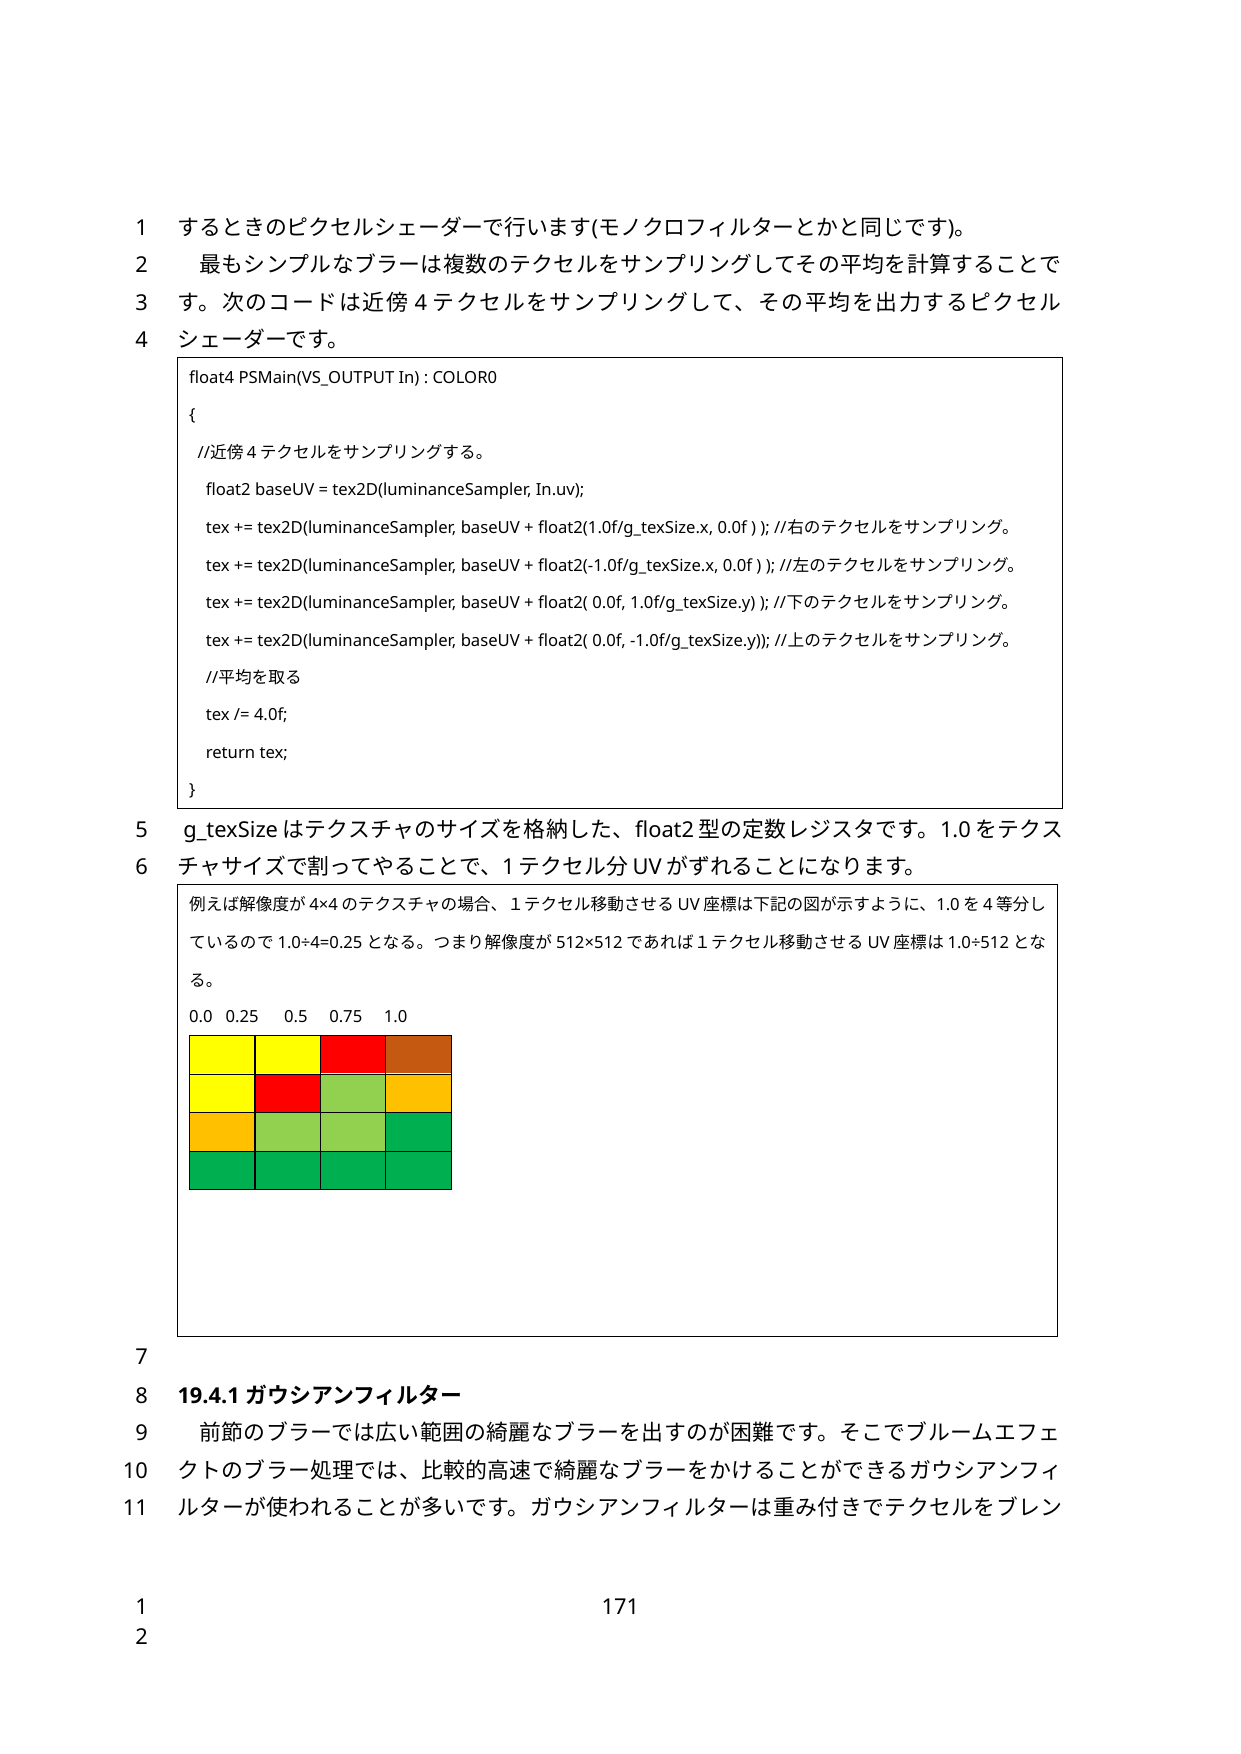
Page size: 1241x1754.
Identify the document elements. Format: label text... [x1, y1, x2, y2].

table_header 例えば解像度が4×4のテクスチャの場合、１テクセル移動させるUV座標は下記の図が示すように、1.0を4等分しているので1.0÷4=0.25となる。つまり解像度が512×512であれば１テクセル移動させるUV座標は1.0÷512となる。 0.0 0.25 0.5 0.75 1.0 [178, 885, 1057, 1336]
text g_texSizeはテクスチャのサイズを格納した、float2型の定数レジスタです。1.0をテクスチャサイズで割ってやることで、1テクセル分UVがずれることになります。 [177, 809, 1063, 884]
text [177, 207, 1063, 244]
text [177, 1412, 1063, 1525]
text 19.4.1 ガウシアンフィルター [177, 1375, 1063, 1412]
text 最もシンプルなブラーは複数のテクセルをサンプリングしてその平均を計算することです。次のコードは近傍4テクセルをサンプリングして、その平均を出力するピクセルシェーダーです。 [177, 244, 1063, 357]
table_header float4 PSMain(VS_OUTPUT In) : COLOR0 { //近傍4テクセルをサンプリングする。 float2 baseUV = tex2D(luminanceSampler, In.uv); tex += tex2D(luminanceSampler, baseUV + float2(1.0f/g_texSize.x, 0.0f ) ); //右のテクセルをサンプリング。 tex += tex2D(luminanceSampler, baseUV + float2(-1.0f/g_texSize.x, 0.0f ) ); //左のテクセルをサンプリング。 tex += tex2D(luminanceSampler, baseUV + float2( 0.0f, 1.0f/g_texSize.y) ); //下のテクセルをサンプリング。 tex += tex2D(luminanceSampler, baseUV + float2( 0.0f, -1.0f/g_texSize.y)); //上のテクセルをサンプリング。 //平均を取る tex /= 4.0f; return tex; } [178, 358, 1062, 808]
